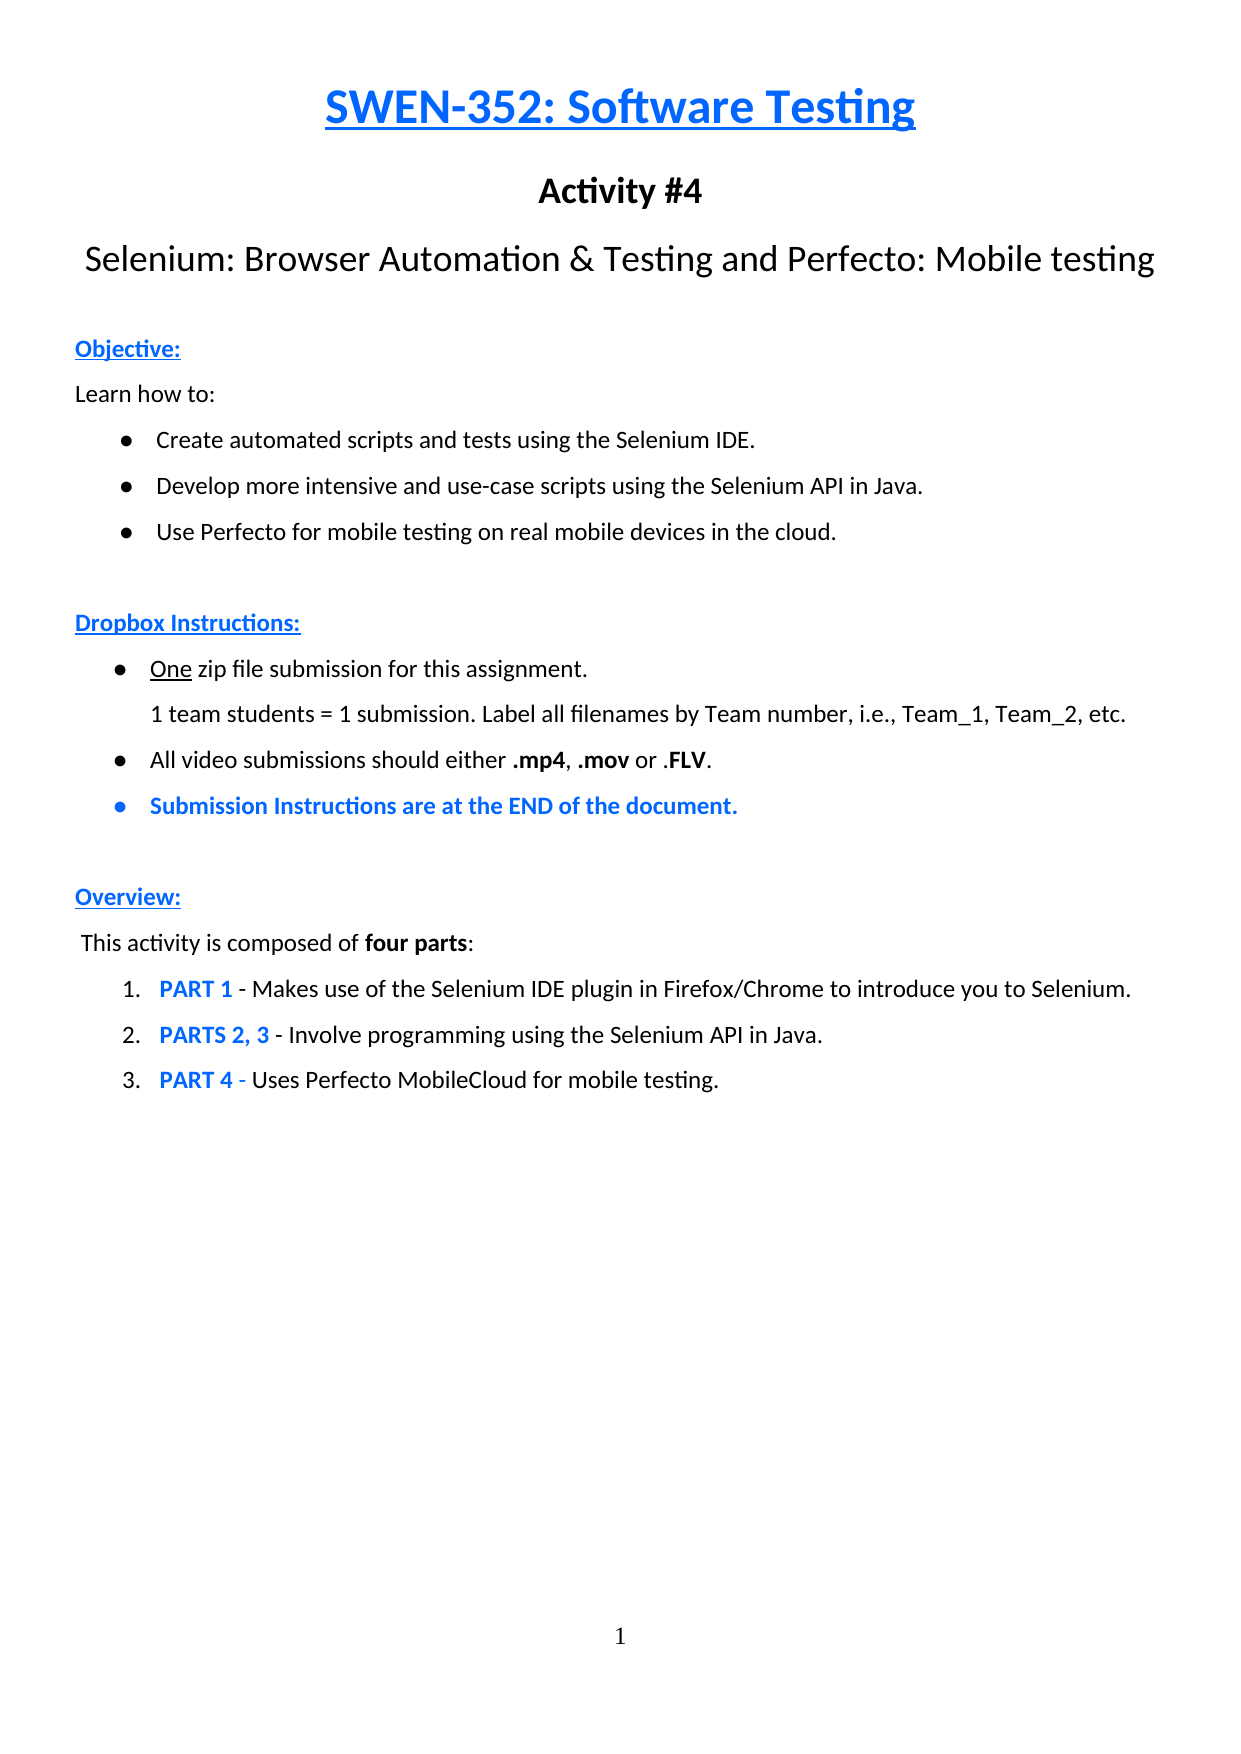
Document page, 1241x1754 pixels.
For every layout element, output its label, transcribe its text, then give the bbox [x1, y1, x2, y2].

subtitle Dropbox Instructions: [75, 607, 1165, 638]
subtitle Selenium: Browser Automation & Testing and Perfecto: Mobile testing [75, 235, 1165, 281]
list One zip file submission for this assignment. 1 team students = 1 submission. Label all filenames by Team number, i.e., Team_1, Team_2, etc. [112, 653, 1165, 729]
list Use Perfecto for mobile testing on real mobile devices in the cloud. [119, 516, 1165, 546]
list Create automated scripts and tests using the Selenium IDE. [119, 424, 1165, 455]
subtitle Activity #4 [75, 167, 1165, 212]
subtitle Objective: [75, 333, 1165, 363]
list Develop more intensive and use-case scripts using the Selenium API in Java. [119, 470, 1165, 501]
list Submission Instructions are at the END of the document. [112, 790, 1165, 821]
list All video submissions should either .mp4, .mov or .FLV. [112, 744, 1165, 775]
subtitle Overview: [75, 882, 1165, 912]
text SWEN-352: Software Testing [75, 75, 1165, 136]
list PART 1 - Makes use of the Selenium IDE plugin in Firefox/Chrome to introduce you to Selenium. [122, 973, 1165, 1003]
list PARTS 2, 3 - Involve programming using the Selenium API in Java. [122, 1019, 1165, 1049]
text Learn how to: [75, 378, 1165, 409]
text This activity is composed of four parts: [75, 927, 1165, 958]
list PART 4 - Uses Perfecto MobileCloud for mobile testing. [122, 1064, 1165, 1095]
